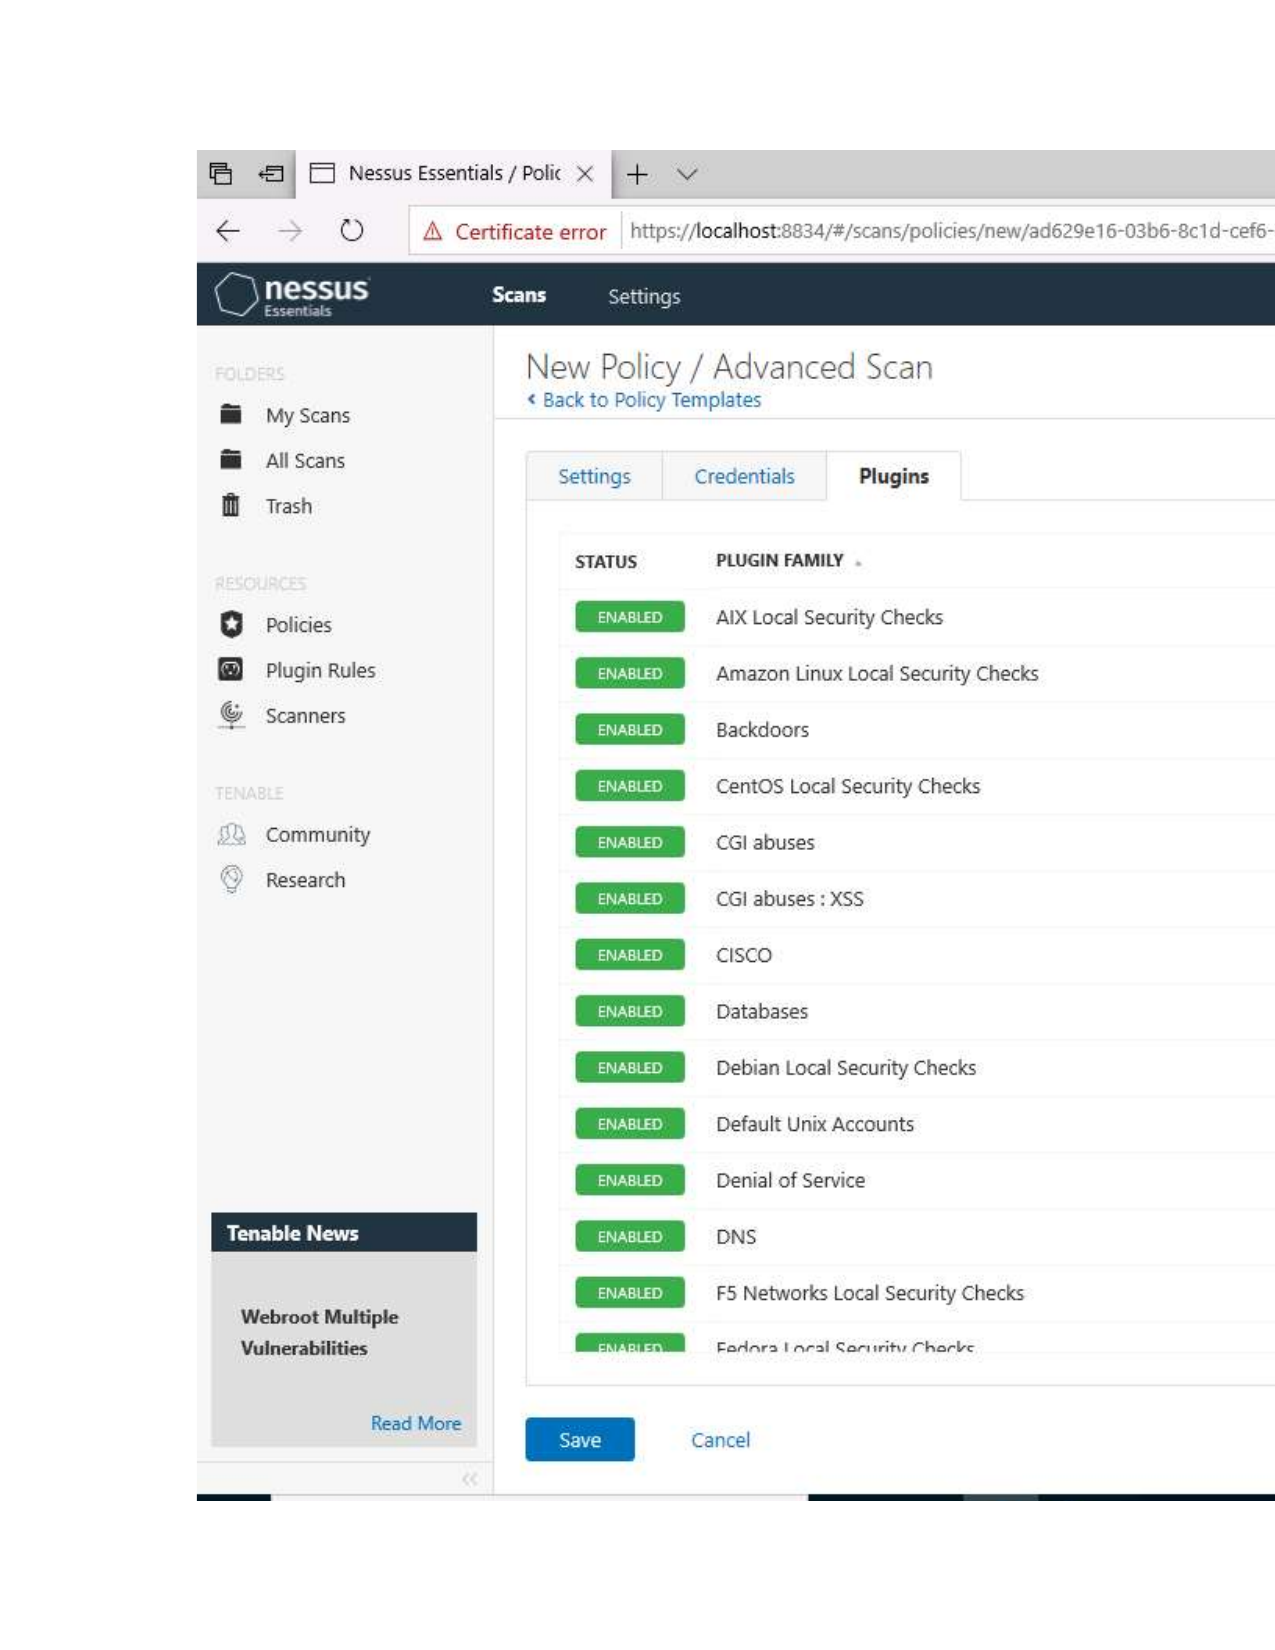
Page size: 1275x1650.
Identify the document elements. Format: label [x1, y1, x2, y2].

picture [196, 150, 1275, 1501]
